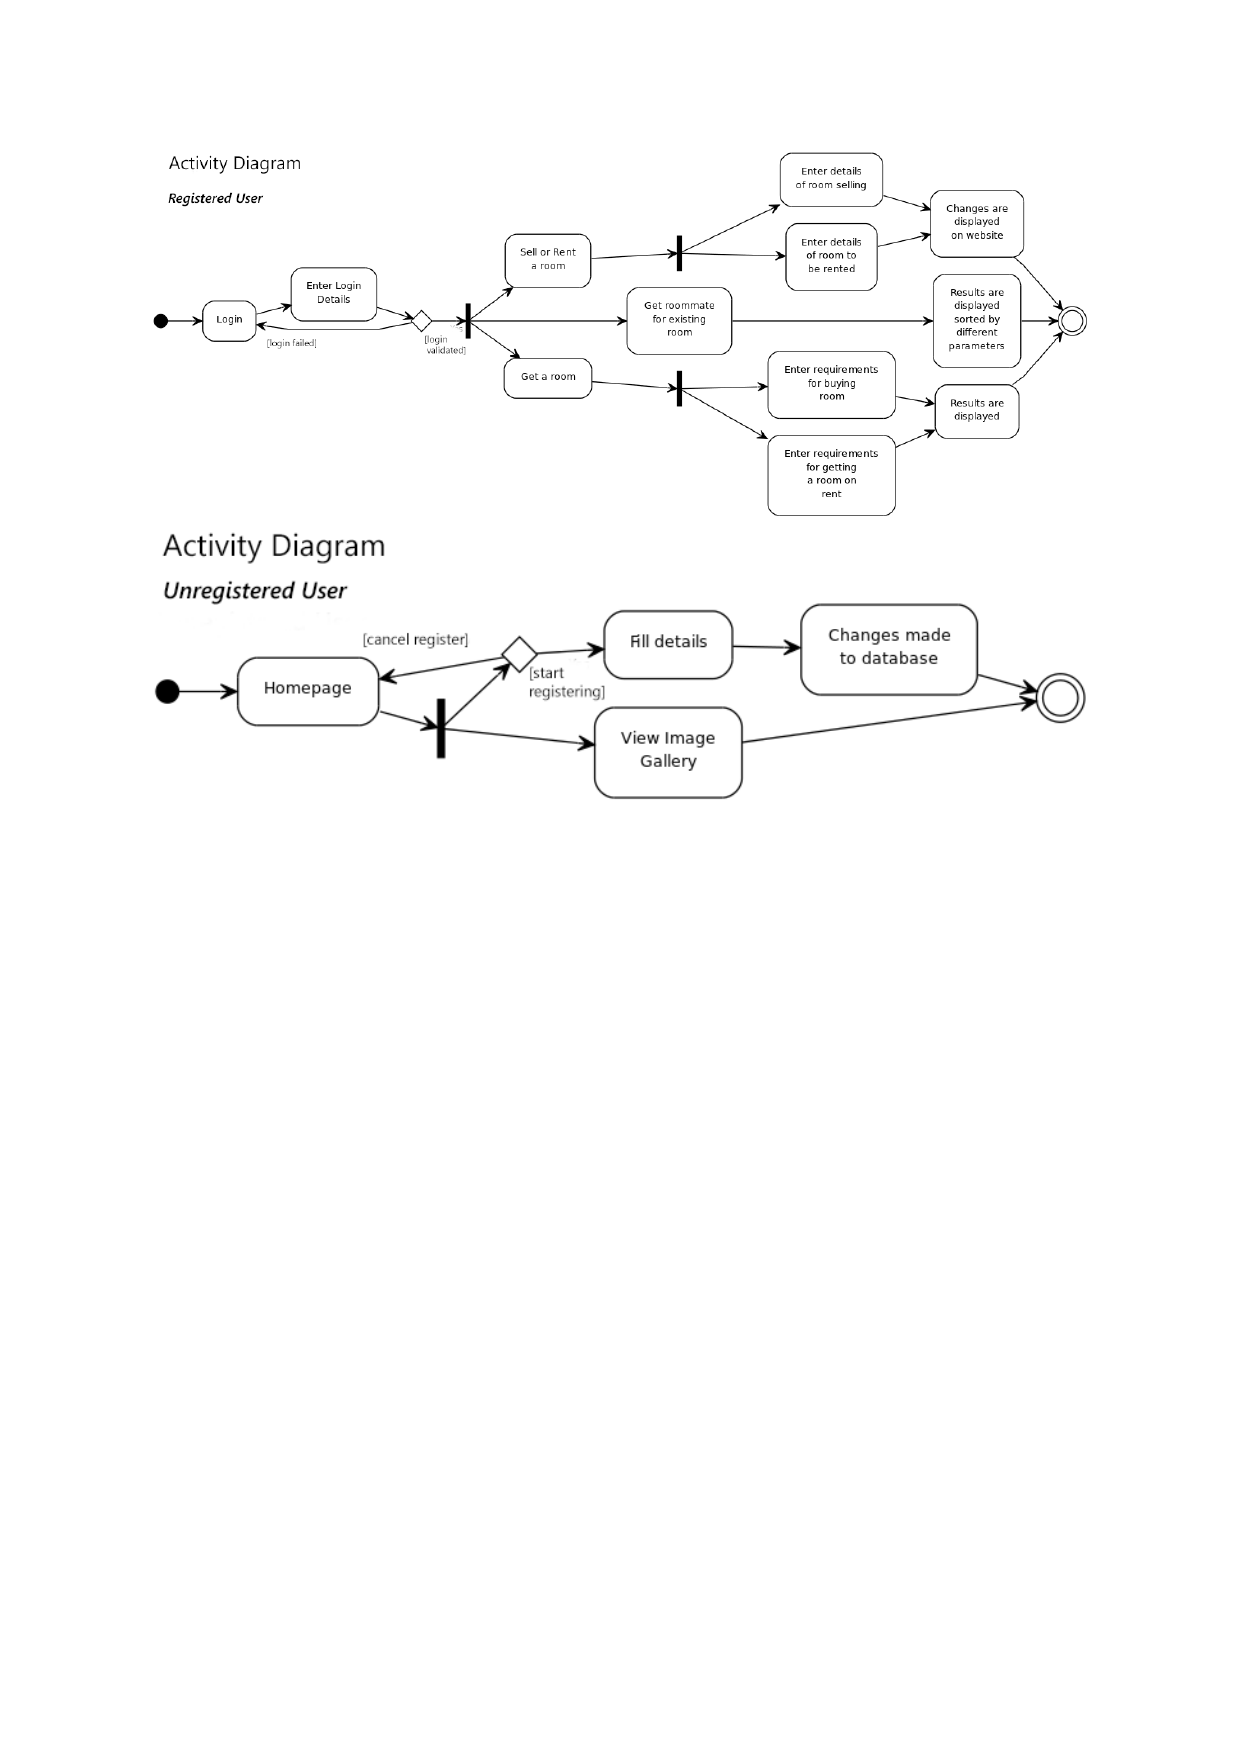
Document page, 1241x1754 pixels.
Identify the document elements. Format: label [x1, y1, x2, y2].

picture [150, 520, 1091, 884]
picture [150, 149, 1090, 519]
